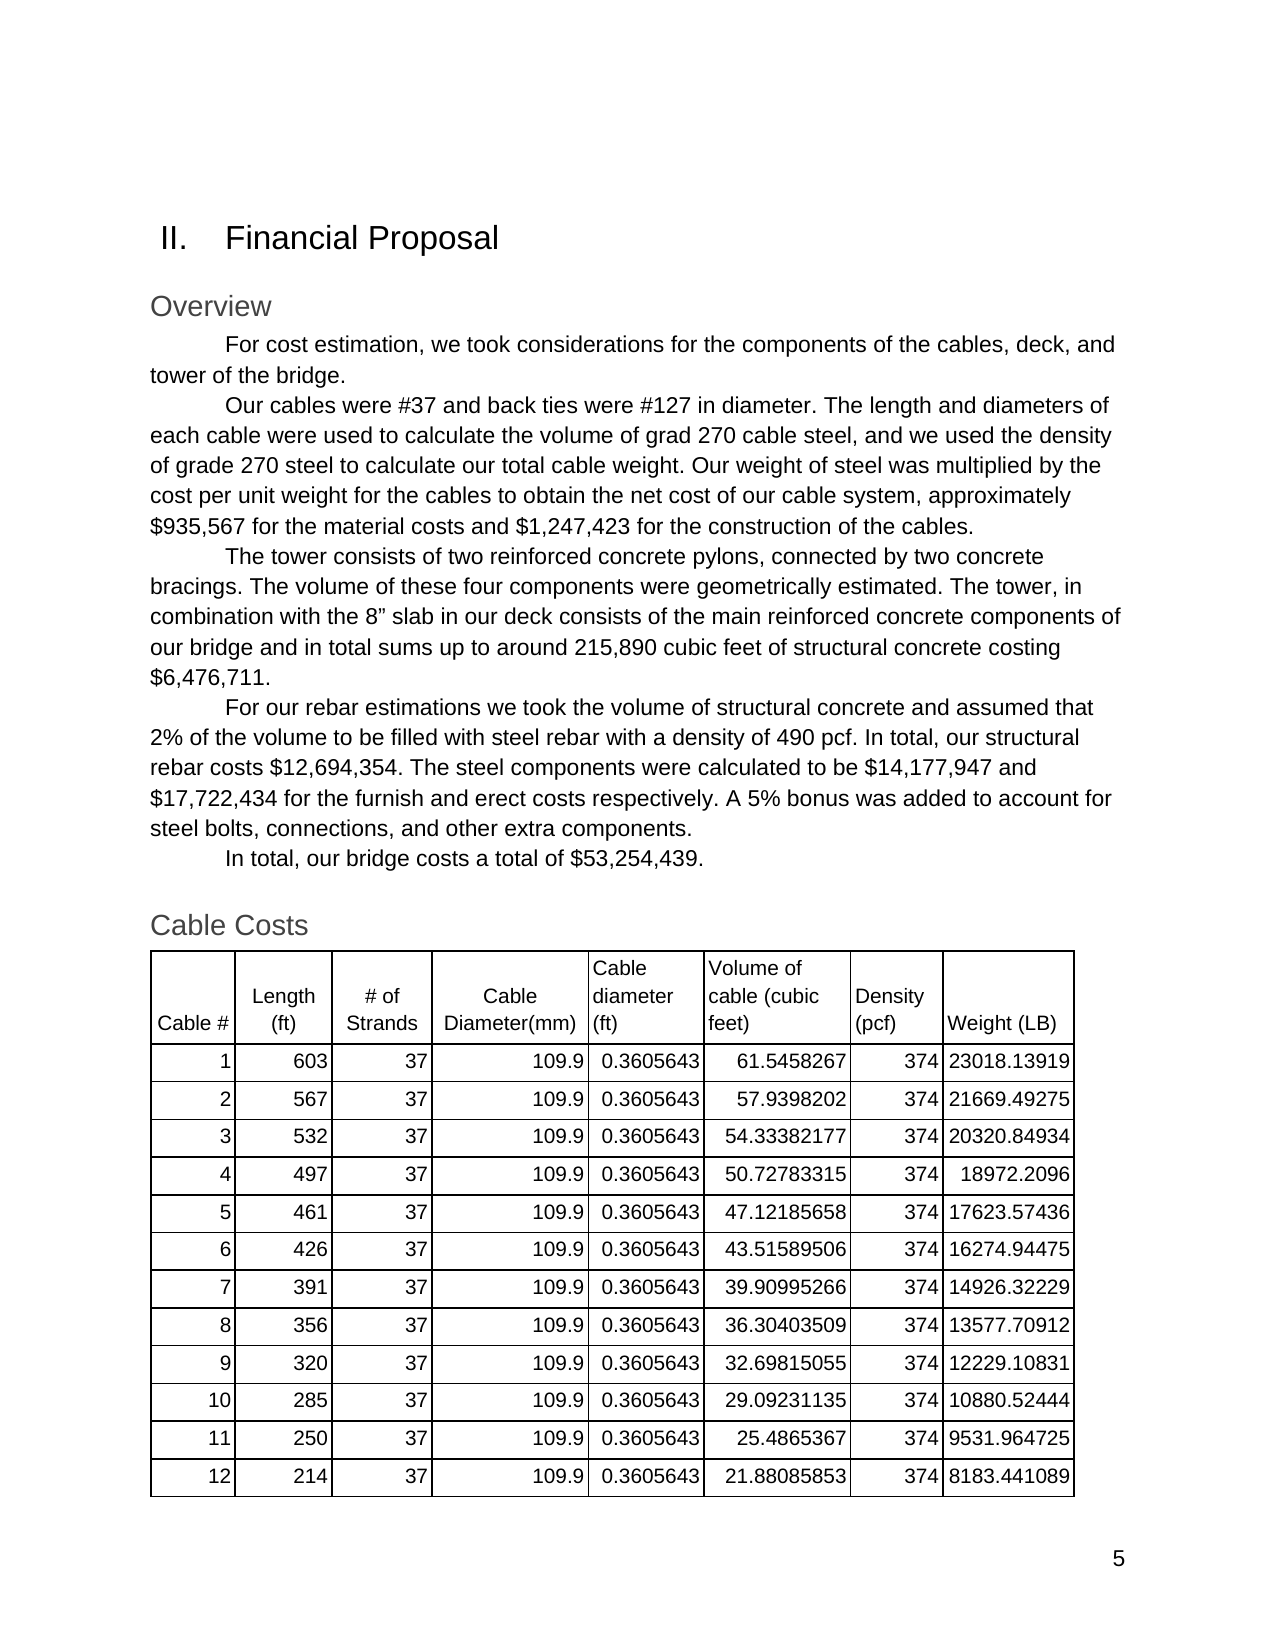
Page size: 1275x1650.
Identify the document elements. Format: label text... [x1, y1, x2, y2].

table_cell 109.9 [433, 1384, 588, 1420]
table_cell 214 [236, 1460, 331, 1496]
table_cell 9531.964725 [944, 1422, 1073, 1458]
table_cell 532 [236, 1120, 331, 1156]
table_cell 374 [851, 1045, 942, 1081]
table_cell 25.4865367 [705, 1422, 850, 1458]
table_cell 37 [333, 1309, 431, 1345]
table_cell 250 [236, 1422, 331, 1458]
table_cell 50.72783315 [705, 1158, 850, 1194]
table_header Cable diameter (ft) [589, 952, 703, 1043]
table_cell 374 [851, 1346, 942, 1382]
table_cell 2 [152, 1082, 234, 1118]
table_cell 6 [152, 1233, 234, 1269]
table_cell 0.3605643 [589, 1233, 703, 1269]
table_cell 567 [236, 1082, 331, 1118]
table_cell 37 [333, 1082, 431, 1118]
table_cell 11 [152, 1422, 234, 1458]
table_cell 109.9 [433, 1422, 588, 1458]
table_cell 374 [851, 1120, 942, 1156]
table_cell 37 [333, 1460, 431, 1496]
table_cell 109.9 [433, 1460, 588, 1496]
table_cell 18972.2096 [944, 1158, 1073, 1194]
table_cell 47.12185658 [705, 1196, 850, 1232]
table_cell 43.51589506 [705, 1233, 850, 1269]
table_cell 4 [152, 1158, 234, 1194]
table_cell 36.30403509 [705, 1309, 850, 1345]
table_cell 7 [152, 1271, 234, 1307]
table_cell 374 [851, 1271, 942, 1307]
table_cell 374 [851, 1460, 942, 1496]
table_cell 3 [152, 1120, 234, 1156]
table_cell 356 [236, 1309, 331, 1345]
text Our cables were #37 and back ties were #127 in diameter. The length and diameters of each cable were used to calculate the volume of grad 270 cable steel, and we used the density of grade 270 steel to calculate our total cable weight. Our weight of steel was multiplied by the cost per unit weight for the cables to obtain the net cost of our cable system, approximately $935,567 for the material costs and $1,247,423 for the construction of the cables. [150, 392, 1125, 539]
subtitle Overview [150, 289, 1125, 323]
table_cell 374 [851, 1422, 942, 1458]
table_cell 0.3605643 [589, 1271, 703, 1307]
table_cell 0.3605643 [589, 1422, 703, 1458]
table_header Weight (LB) [944, 952, 1073, 1043]
table_cell 57.9398202 [705, 1082, 850, 1118]
table_cell 426 [236, 1233, 331, 1269]
table_cell 0.3605643 [589, 1460, 703, 1496]
table_cell 374 [851, 1384, 942, 1420]
table_cell 109.9 [433, 1346, 588, 1382]
table_cell 8 [152, 1309, 234, 1345]
table_cell 109.9 [433, 1045, 588, 1081]
table_cell 374 [851, 1082, 942, 1118]
text For cost estimation, we took considerations for the components of the cables, deck, and tower of the bridge. [150, 331, 1125, 388]
subtitle Financial Proposal [187, 218, 1125, 256]
table_cell 109.9 [433, 1082, 588, 1118]
table_cell 37 [333, 1346, 431, 1382]
table_header Length (ft) [236, 952, 331, 1043]
table_cell 391 [236, 1271, 331, 1307]
table_cell 10880.52444 [944, 1384, 1073, 1420]
table_cell 109.9 [433, 1120, 588, 1156]
table_cell 285 [236, 1384, 331, 1420]
table_cell 497 [236, 1158, 331, 1194]
table_cell 21669.49275 [944, 1082, 1073, 1118]
table_cell 37 [333, 1271, 431, 1307]
table_cell 109.9 [433, 1196, 588, 1232]
table_cell 109.9 [433, 1309, 588, 1345]
table_cell 0.3605643 [589, 1120, 703, 1156]
table_cell 37 [333, 1422, 431, 1458]
table_cell 0.3605643 [589, 1045, 703, 1081]
table_cell 10 [152, 1384, 234, 1420]
table_cell 32.69815055 [705, 1346, 850, 1382]
table_cell 12 [152, 1460, 234, 1496]
table_cell 39.90995266 [705, 1271, 850, 1307]
table_cell 12229.10831 [944, 1346, 1073, 1382]
table_cell 320 [236, 1346, 331, 1382]
table_cell 0.3605643 [589, 1082, 703, 1118]
table_cell 0.3605643 [589, 1158, 703, 1194]
table_cell 14926.32229 [944, 1271, 1073, 1307]
table_cell 16274.94475 [944, 1233, 1073, 1269]
table_header # of Strands [333, 952, 431, 1043]
table_cell 20320.84934 [944, 1120, 1073, 1156]
table_cell 23018.13919 [944, 1045, 1073, 1081]
table_cell 109.9 [433, 1271, 588, 1307]
table_cell 61.5458267 [705, 1045, 850, 1081]
table_cell 8183.441089 [944, 1460, 1073, 1496]
table_header Density (pcf) [851, 952, 942, 1043]
table_cell 374 [851, 1158, 942, 1194]
table_cell 109.9 [433, 1158, 588, 1194]
table_header Cable Diameter(mm) [433, 952, 588, 1043]
table_cell 9 [152, 1346, 234, 1382]
table_cell 37 [333, 1196, 431, 1232]
table_cell 0.3605643 [589, 1346, 703, 1382]
table_cell 37 [333, 1384, 431, 1420]
table_cell 37 [333, 1045, 431, 1081]
table_cell 374 [851, 1309, 942, 1345]
table_cell 17623.57436 [944, 1196, 1073, 1232]
table_cell 0.3605643 [589, 1384, 703, 1420]
table_cell 54.33382177 [705, 1120, 850, 1156]
table_cell 461 [236, 1196, 331, 1232]
table_header Cable # [152, 952, 234, 1043]
table_cell 13577.70912 [944, 1309, 1073, 1345]
table_cell 37 [333, 1120, 431, 1156]
table_cell 0.3605643 [589, 1309, 703, 1345]
table_cell 374 [851, 1196, 942, 1232]
table_cell 1 [152, 1045, 234, 1081]
table_cell 29.09231135 [705, 1384, 850, 1420]
text For our rebar estimations we took the volume of structural concrete and assumed that 2% of the volume to be filled with steel rebar with a density of 490 pcf. In total, our structural rebar costs $12,694,354. The steel components were calculated to be $14,177,947 and $17,722,434 for the furnish and erect costs respectively. A 5% bonus was added to account for steel bolts, connections, and other extra components. [150, 694, 1125, 841]
table_cell 603 [236, 1045, 331, 1081]
table_cell 5 [152, 1196, 234, 1232]
text In total, our bridge costs a total of $53,254,439. [150, 845, 1125, 871]
subtitle Cable Costs [150, 908, 1125, 942]
table_cell 0.3605643 [589, 1196, 703, 1232]
text The tower consists of two reinforced concrete pylons, connected by two concrete bracings. The volume of these four components were geometrically estimated. The tower, in combination with the 8” slab in our deck consists of the main reinforced concrete components of our bridge and in total sums up to around 215,890 cubic feet of structural concrete costing $6,476,711. [150, 543, 1125, 690]
table_cell 21.88085853 [705, 1460, 850, 1496]
table_cell 37 [333, 1158, 431, 1194]
table_cell 37 [333, 1233, 431, 1269]
table_cell 109.9 [433, 1233, 588, 1269]
table_cell 374 [851, 1233, 942, 1269]
table_header Volume of cable (cubic feet) [705, 952, 850, 1043]
